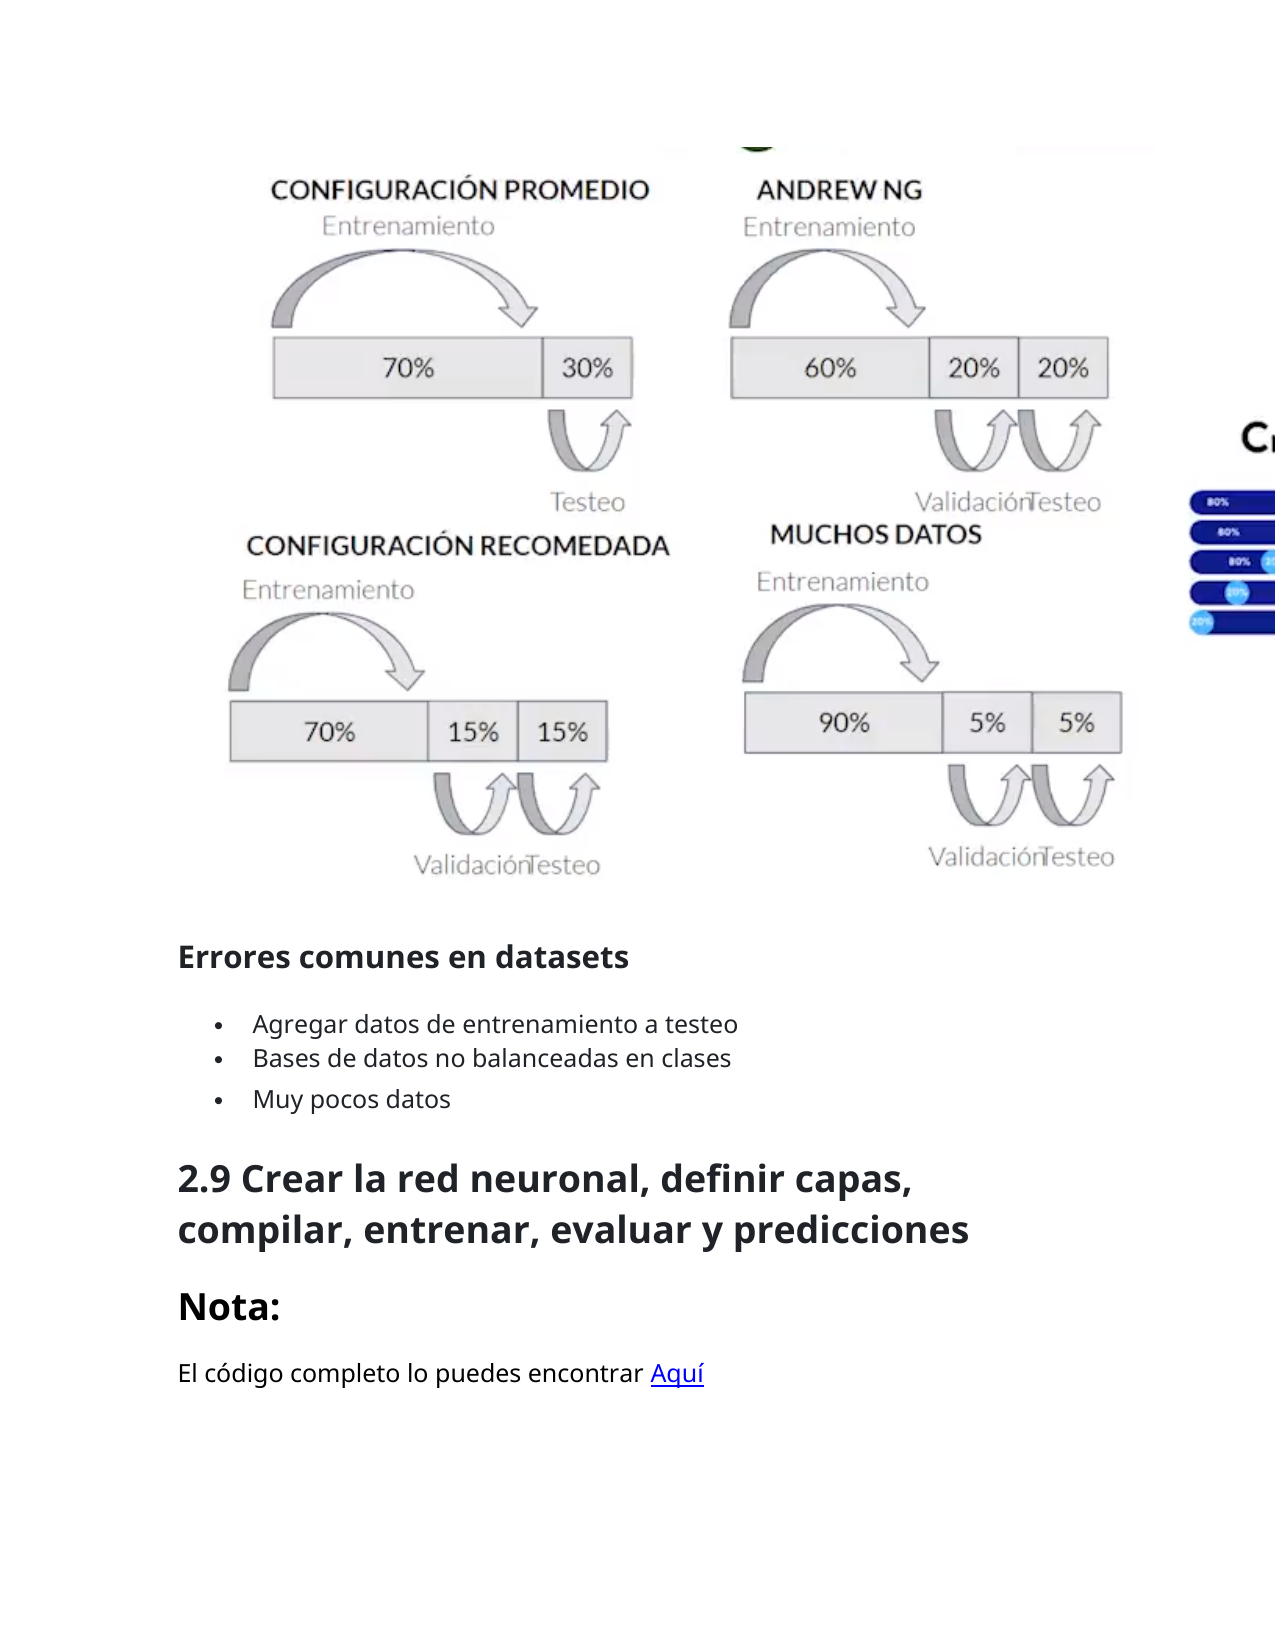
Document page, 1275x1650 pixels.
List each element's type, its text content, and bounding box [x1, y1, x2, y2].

text 2.9 Crear la red neuronal, definir capas, compilar, entrenar, evaluar y predicciones [177, 1153, 1098, 1255]
list Bases de datos no balanceadas en clases [215, 1041, 1098, 1075]
text El código completo lo puedes encontrar Aquí [177, 1356, 1098, 1390]
list Agregar datos de entrenamiento a testeo [215, 1007, 1098, 1041]
list Muy pocos datos [215, 1081, 1098, 1115]
text Errores comunes en datasets [177, 935, 1098, 978]
text Nota: [177, 1280, 1098, 1331]
picture [177, 147, 1275, 898]
